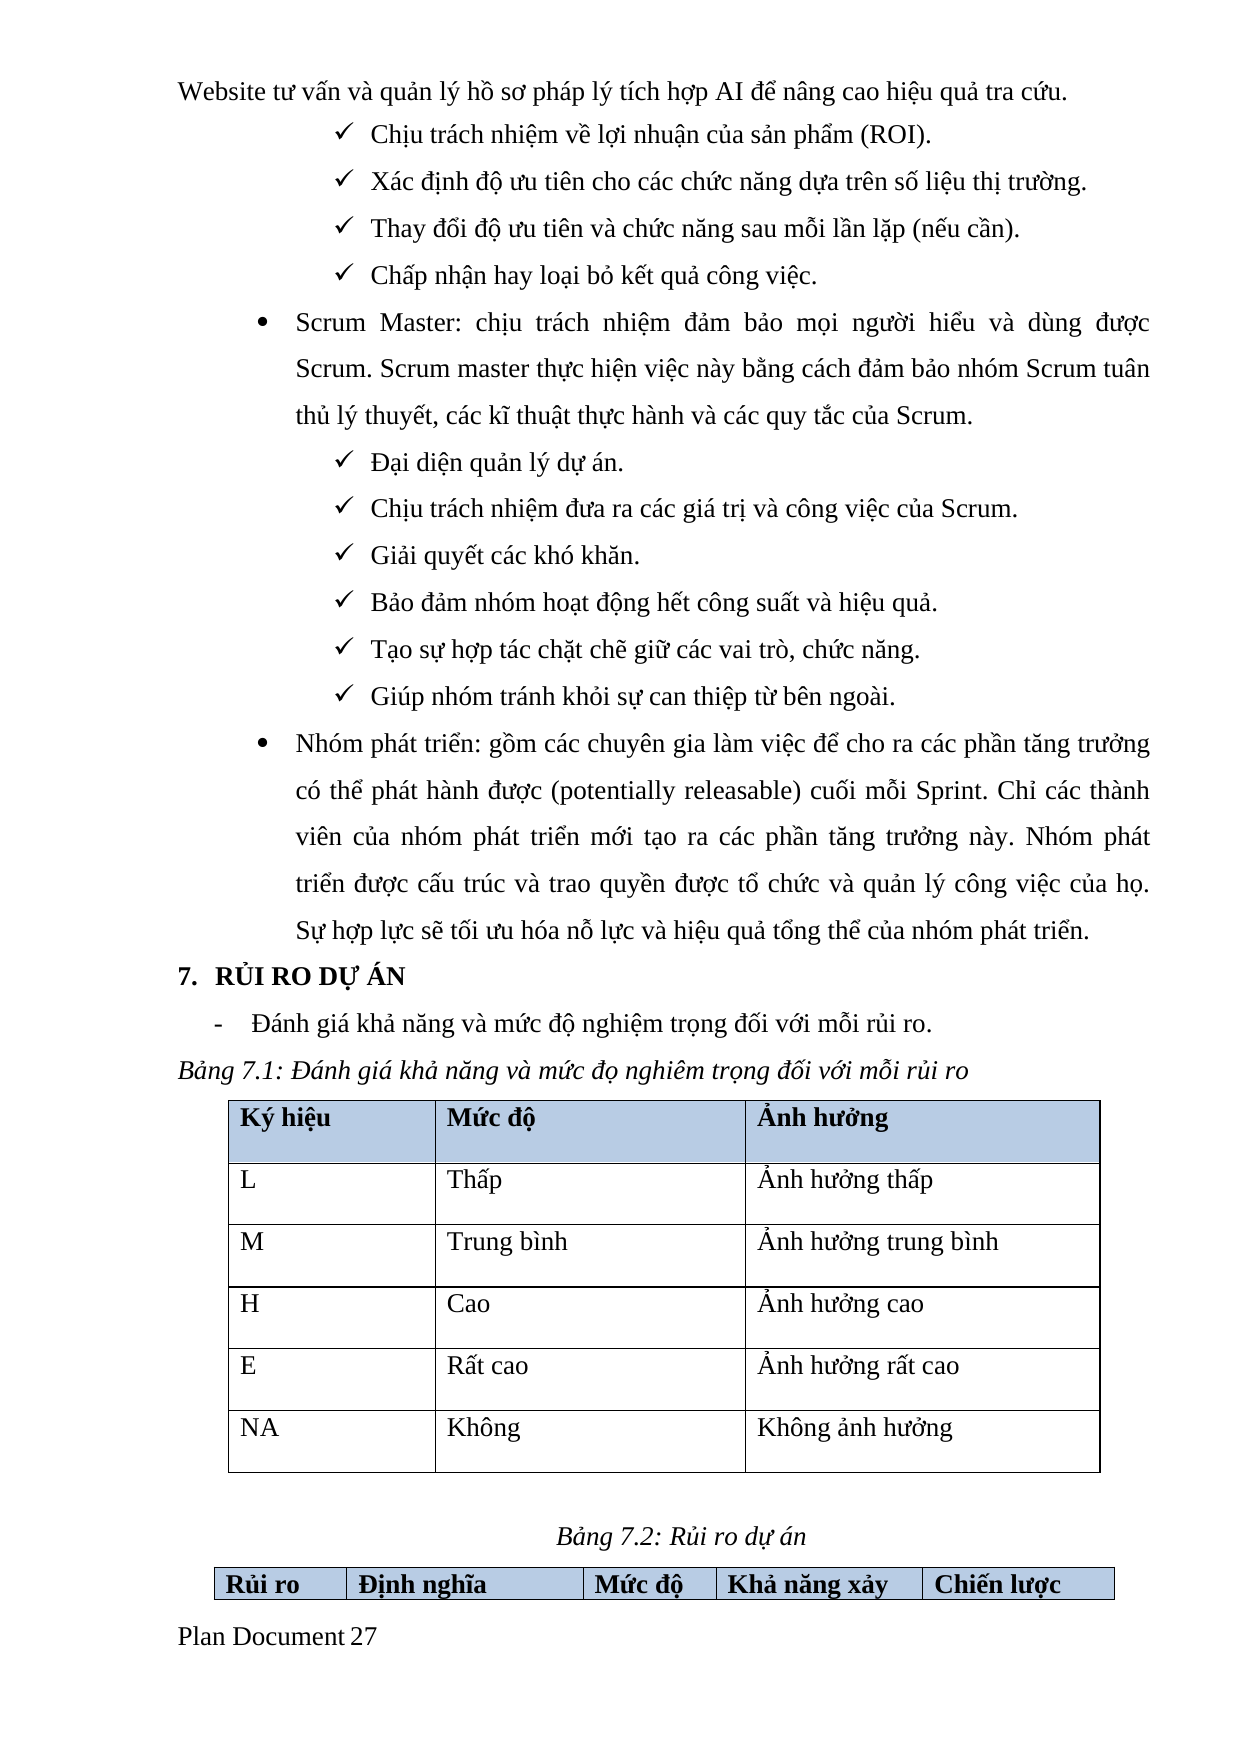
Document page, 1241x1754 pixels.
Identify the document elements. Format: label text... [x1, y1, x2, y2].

table_header Mức độ [436, 1101, 745, 1162]
table_cell H [229, 1288, 435, 1348]
table_cell Thấp [436, 1164, 745, 1224]
table_header Ảnh hưởng [746, 1101, 1099, 1162]
list Nhóm phát triển: gồm các chuyên gia làm việc để cho ra các phần tăng trưởng có thể phát hành được (potentially releasable) cuối mỗi Sprint. Chỉ các thành viên của nhóm phát triển mới tạo ra các phần tăng trưởng này. Nhóm phát triển được cấu trúc và trao quyền được tổ chức và quản lý công việc của họ. Sự hợp lực sẽ tối ưu hóa nỗ lực và hiệu quả tổng thể của nhóm phát triển. [258, 727, 1152, 945]
table_header Khả năng xảy ra [717, 1568, 922, 1599]
table_cell Không [436, 1411, 745, 1472]
table_cell Cao [436, 1288, 745, 1348]
table_cell NA [229, 1411, 435, 1472]
table_cell Ảnh hưởng cao [746, 1288, 1099, 1348]
text Bảng 7.1: Đánh giá khả năng và mức đọ nghiêm trọng đối với mỗi rủi ro [177, 1054, 1152, 1085]
table_cell L [229, 1164, 435, 1224]
table_header Rủi ro [215, 1568, 346, 1599]
table_cell M [229, 1225, 435, 1286]
list Scrum Master: chịu trách nhiệm đảm bảo mọi người hiểu và dùng được Scrum. Scrum master thực hiện việc này bằng cách đảm bảo nhóm Scrum tuân thủ lý thuyết, các kĩ thuật thực hành và các quy tắc của Scrum. [258, 306, 1152, 430]
table_header Ký hiệu [229, 1101, 435, 1162]
list Tạo sự hợp tác chặt chẽ giữ các vai trò, chức năng. [333, 633, 1152, 664]
table_cell Ảnh hưởng trung bình [746, 1225, 1099, 1286]
table_cell Không ảnh hưởng [746, 1411, 1099, 1472]
table_header Định nghĩa [347, 1568, 583, 1599]
list Xác định độ ưu tiên cho các chức năng dựa trên số liệu thị trường. [333, 165, 1152, 196]
list Chịu trách nhiệm đưa ra các giá trị và công việc của Scrum. [333, 493, 1152, 524]
list Chấp nhận hay loại bỏ kết quả công việc. [333, 259, 1152, 290]
table_cell Rất cao [436, 1349, 745, 1410]
text Bảng 7.2: Rủi ro dự án [213, 1520, 1152, 1551]
list Thay đổi độ ưu tiên và chức năng sau mỗi lần lặp (nếu cần). [333, 212, 1152, 243]
list Đánh giá khả năng và mức độ nghiệm trọng đối với mỗi rủi ro. [213, 1007, 1152, 1038]
table_cell Ảnh hưởng rất cao [746, 1349, 1099, 1410]
list RỦI RO DỰ ÁN [177, 960, 1152, 992]
list Giúp nhóm tránh khỏi sự can thiệp từ bên ngoài. [333, 680, 1152, 711]
list Giải quyết các khó khăn. [333, 539, 1152, 571]
table_cell Ảnh hưởng thấp [746, 1164, 1099, 1224]
list Bảo đảm nhóm hoạt động hết công suất và hiệu quả. [333, 586, 1152, 618]
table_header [923, 1568, 1114, 1599]
list Chịu trách nhiệm về lợi nhuận của sản phẩm (ROI). [333, 118, 1152, 149]
table_cell E [229, 1349, 435, 1410]
table_header Mức độ [584, 1568, 716, 1599]
table_cell Trung bình [436, 1225, 745, 1286]
list Đại diện quản lý dự án. [333, 446, 1152, 477]
